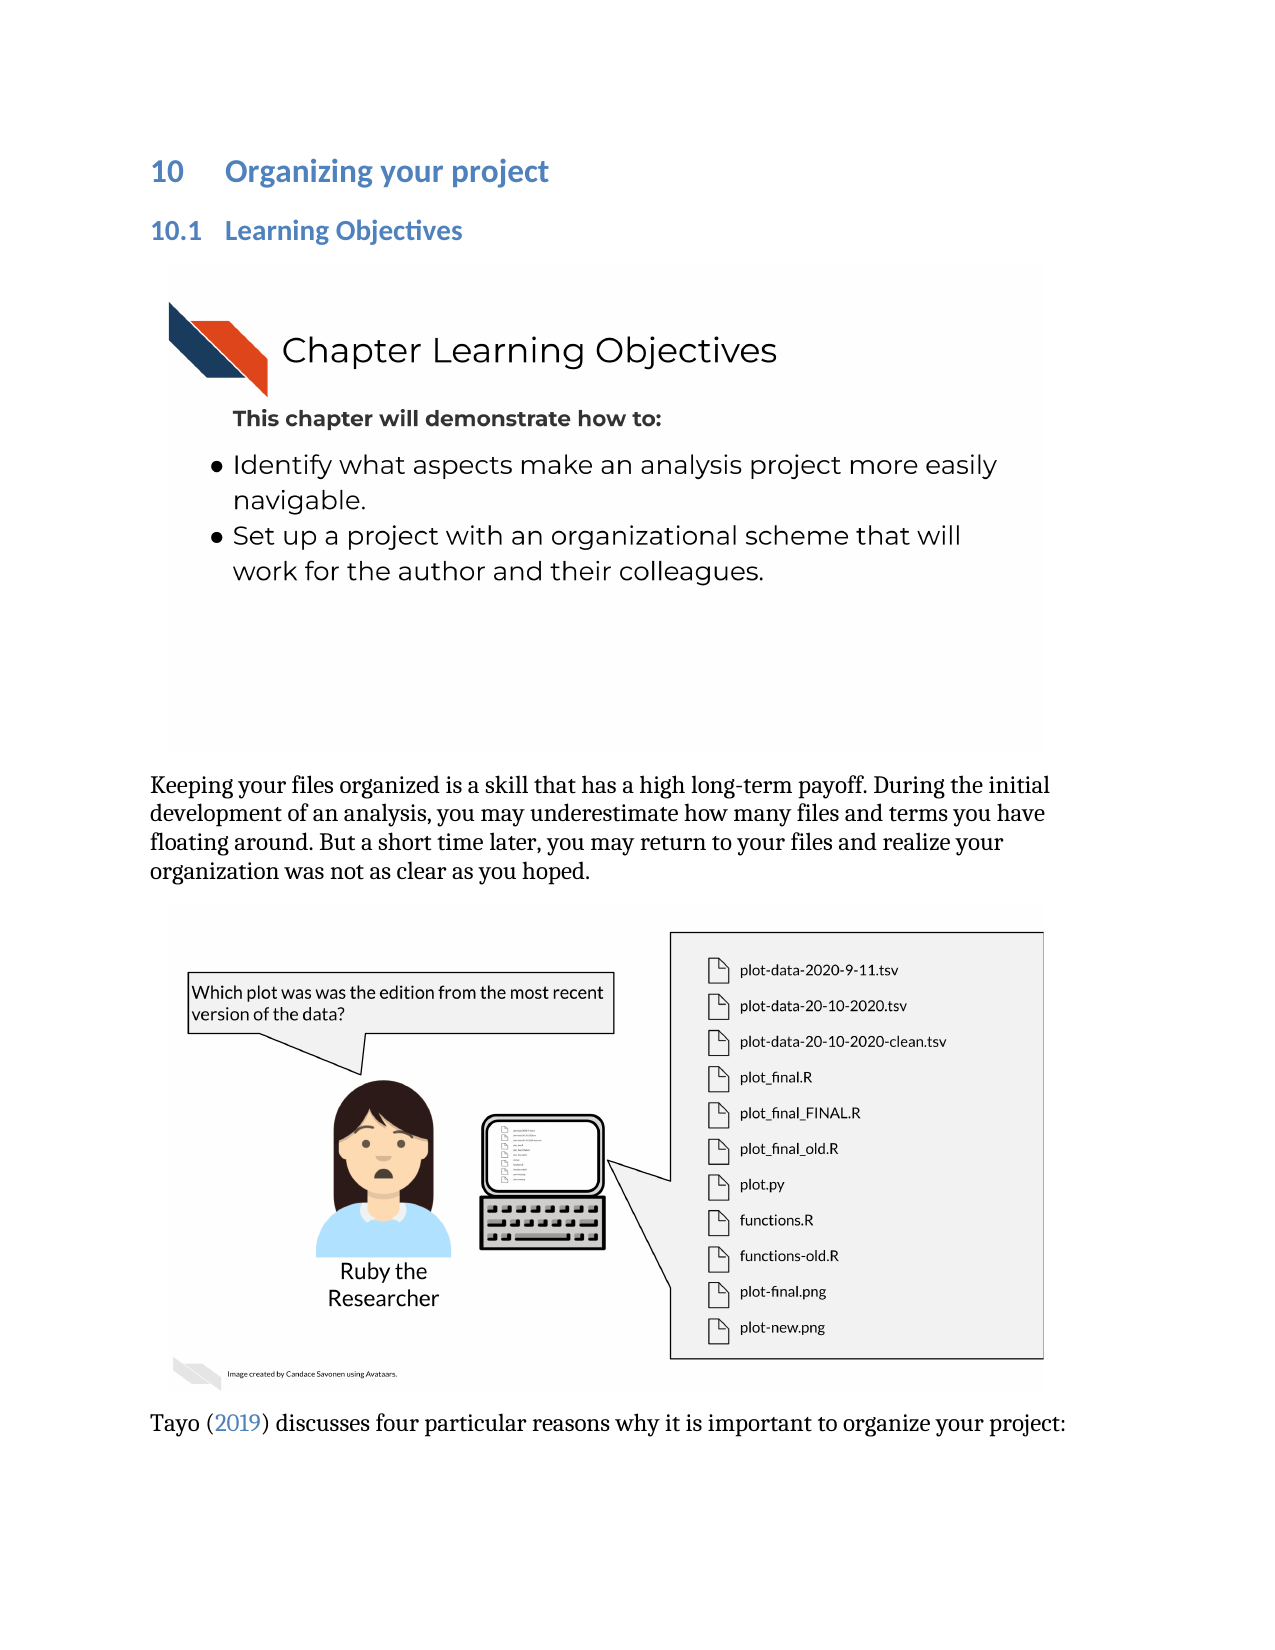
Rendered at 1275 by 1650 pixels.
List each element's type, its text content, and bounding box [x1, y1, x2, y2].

subtitle 10 Organizing your project [150, 150, 1125, 191]
subtitle 10.1 Learning Objectives [150, 212, 1125, 247]
text Tayo (2019) discusses four particular reasons why it is important to organize your project: [150, 1409, 1125, 1438]
text Keeping your files organized is a skill that has a high long-term payoff. During the initial development of an analysis, you may underestimate how many files and terms you have floating around. But a short time later, you may return to your files and realize your organization was not as clear as you hoped. [150, 771, 1125, 886]
picture [168, 266, 1044, 752]
picture [168, 904, 1044, 1391]
